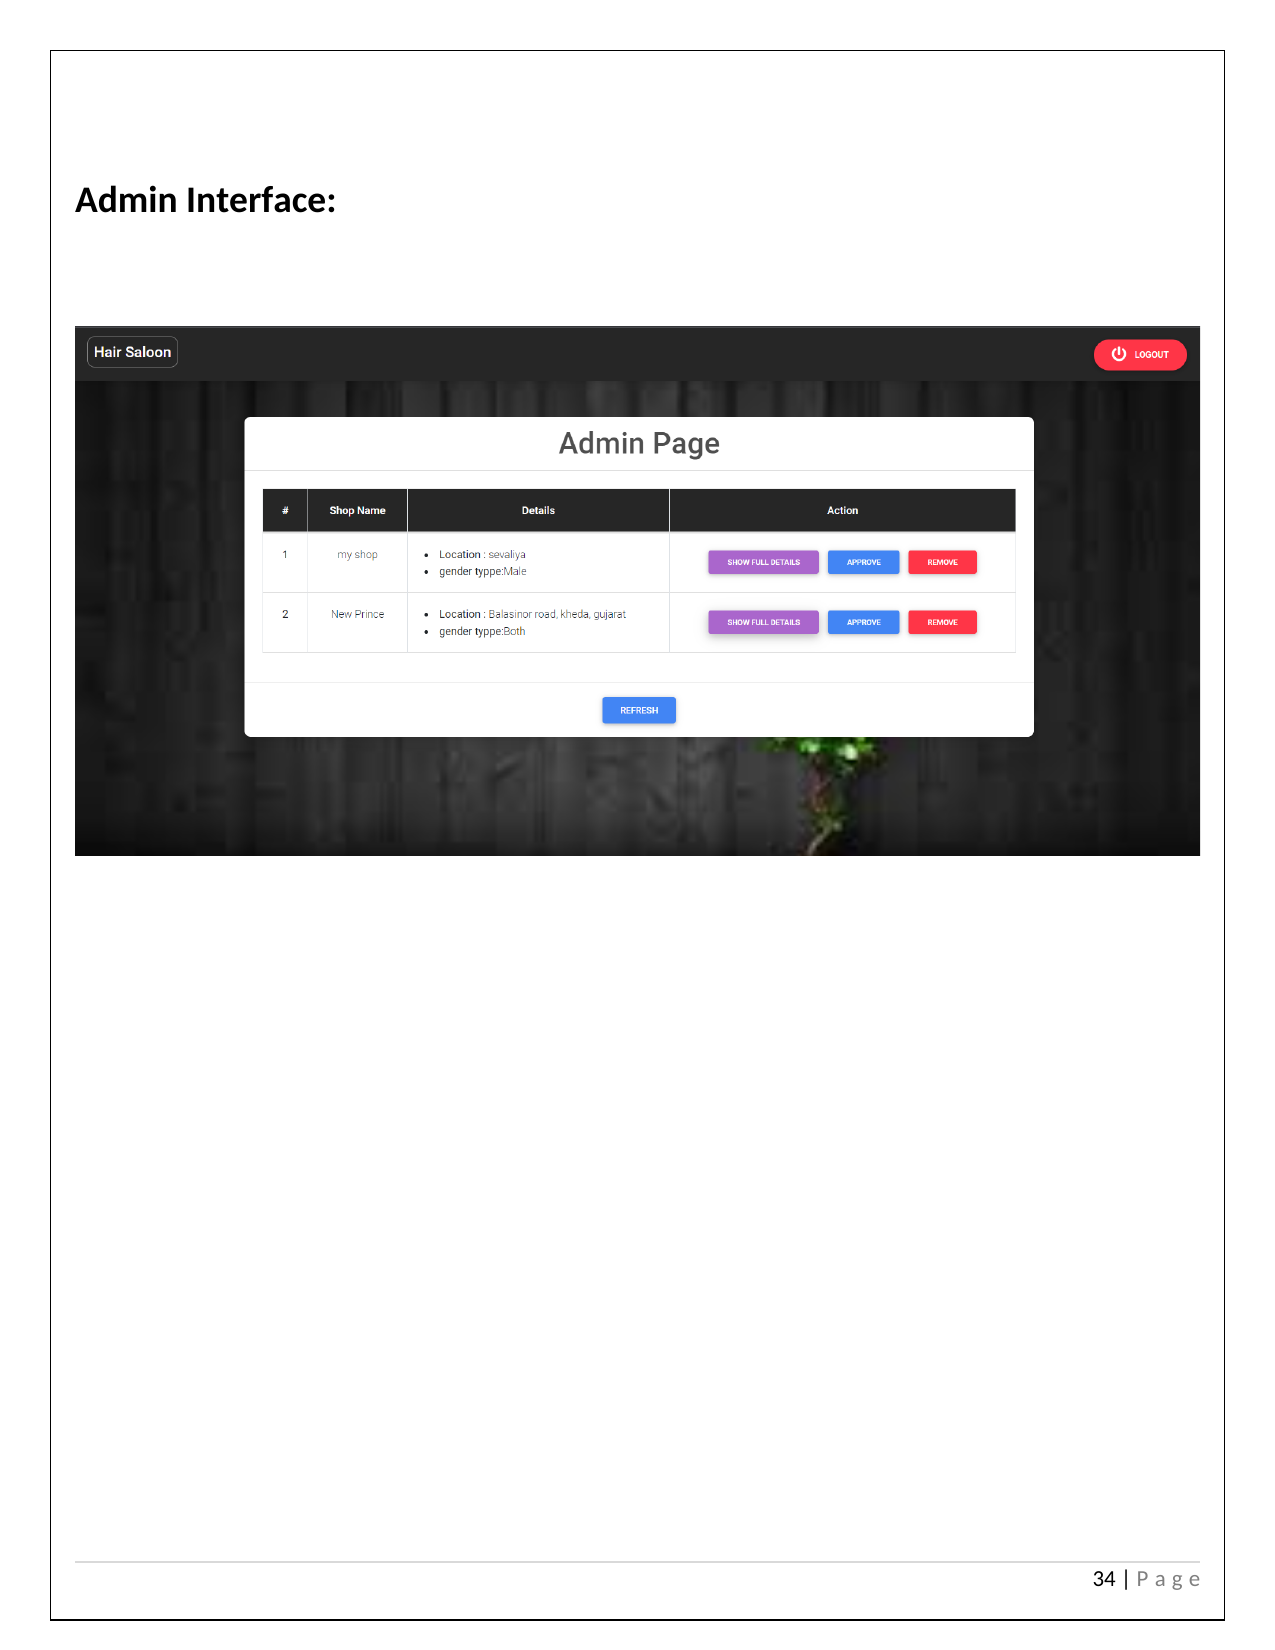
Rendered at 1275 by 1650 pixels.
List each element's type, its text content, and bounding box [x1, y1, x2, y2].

text Admin Interface: [75, 176, 1200, 221]
picture [75, 326, 1200, 856]
